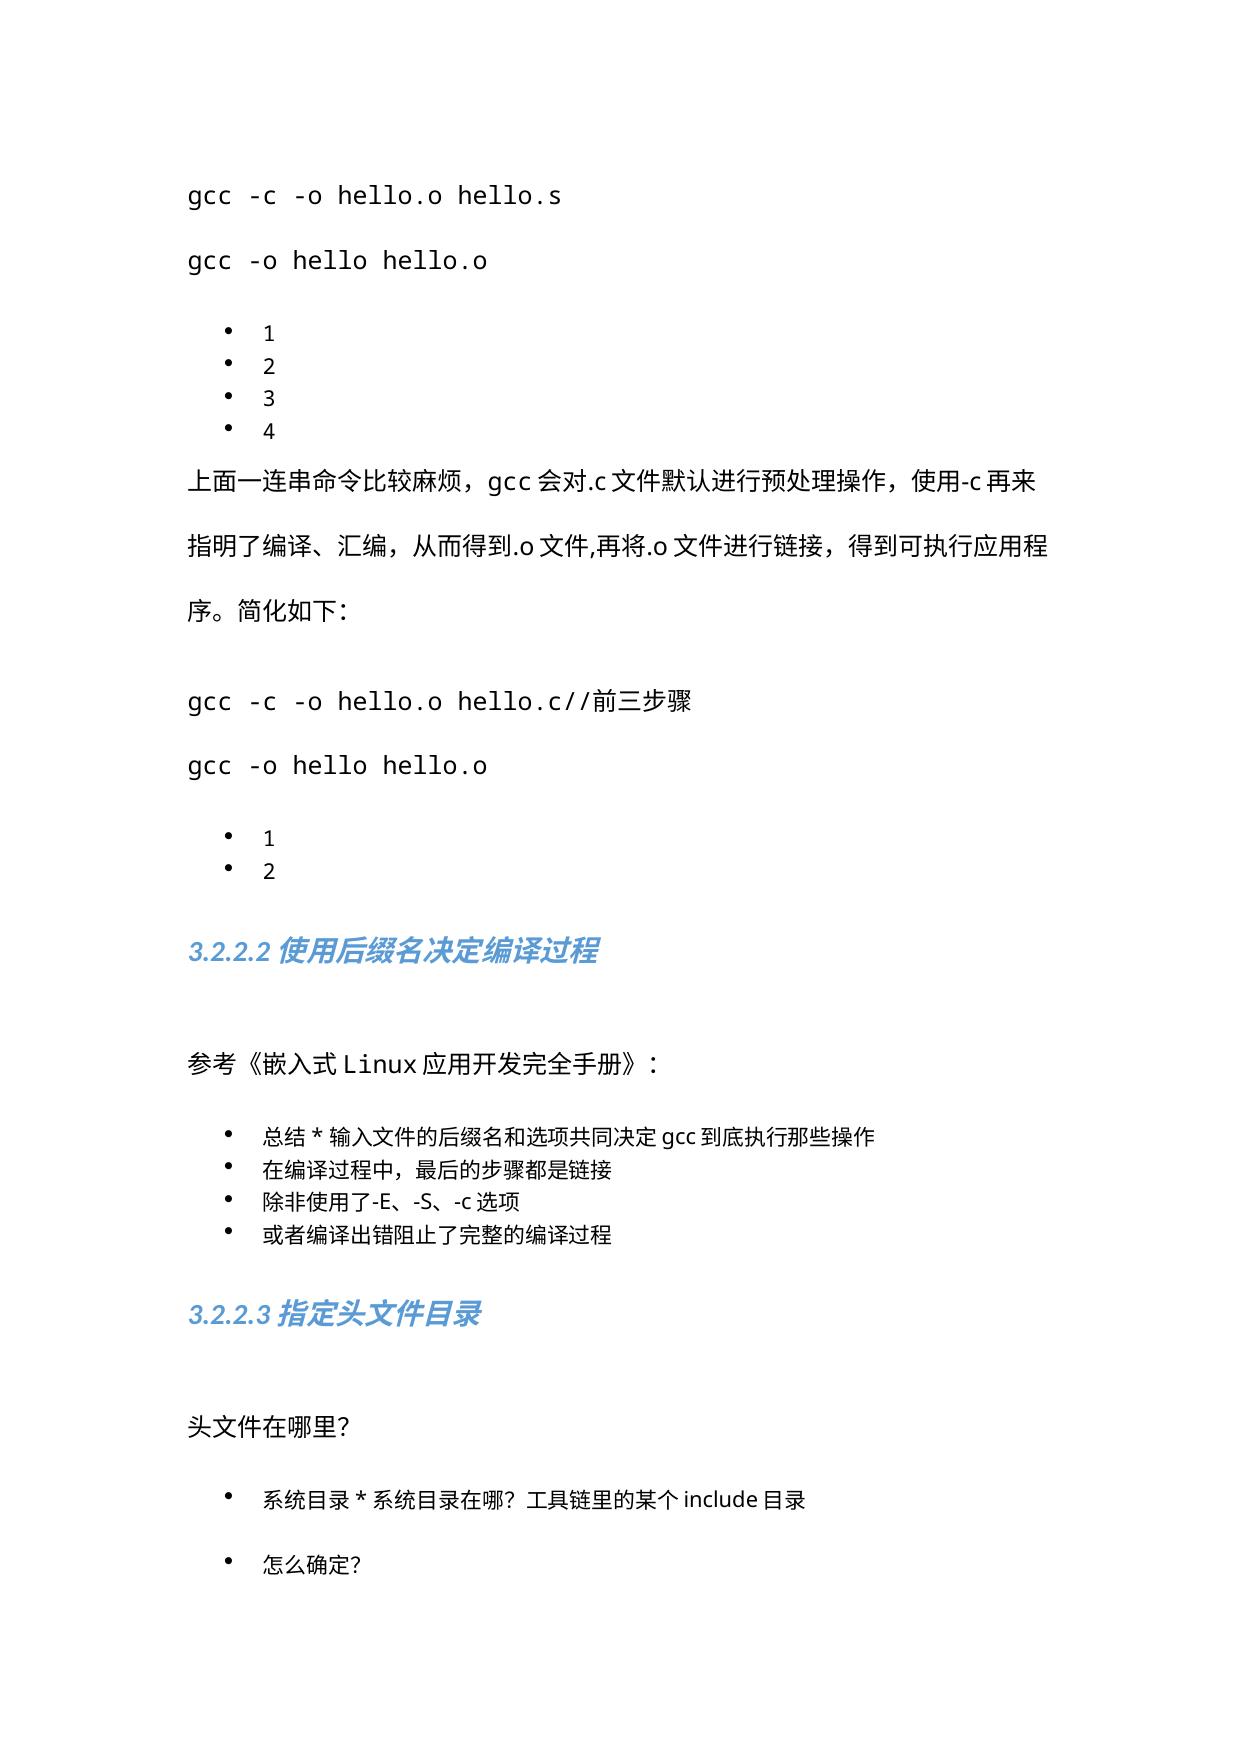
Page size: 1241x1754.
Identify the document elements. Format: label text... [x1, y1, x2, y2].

list 2 [225, 854, 1053, 887]
list 1 [225, 822, 1053, 854]
list 4 [225, 414, 1053, 447]
list 怎么确定？ [225, 1548, 1053, 1580]
list 或者编译出错阻止了完整的编译过程 [225, 1217, 1053, 1250]
list 2 [225, 349, 1053, 382]
text 上面一连串命令比较麻烦，gcc会对.c文件默认进行预处理操作，使用-c再来指明了编译、汇编，从而得到.o文件,再将.o文件进行链接，得到可执行应用程序。简化如下： [187, 447, 1053, 642]
list 系统目录 * 系统目录在哪？工具链里的某个include目录 [225, 1483, 1053, 1515]
list 总结 * 输入文件的后缀名和选项共同决定gcc到底执行那些操作 [225, 1120, 1053, 1152]
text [187, 162, 1053, 292]
subtitle 3.2.2.2 使用后缀名决定编译过程 [187, 916, 1053, 981]
list 除非使用了-E、-S、-c选项 [225, 1185, 1053, 1217]
text 参考《嵌入式Linux应用开发完全手册》： [187, 1030, 1053, 1095]
text 头文件在哪里？ [187, 1393, 1053, 1458]
subtitle 3.2.2.3 指定头文件目录 [187, 1279, 1053, 1344]
list 在编译过程中，最后的步骤都是链接 [225, 1152, 1053, 1185]
text gcc -c -o hello.o hello.c//前三步骤 gcc -o hello hello.o [187, 667, 1053, 797]
list 3 [225, 382, 1053, 414]
list 1 [225, 317, 1053, 349]
